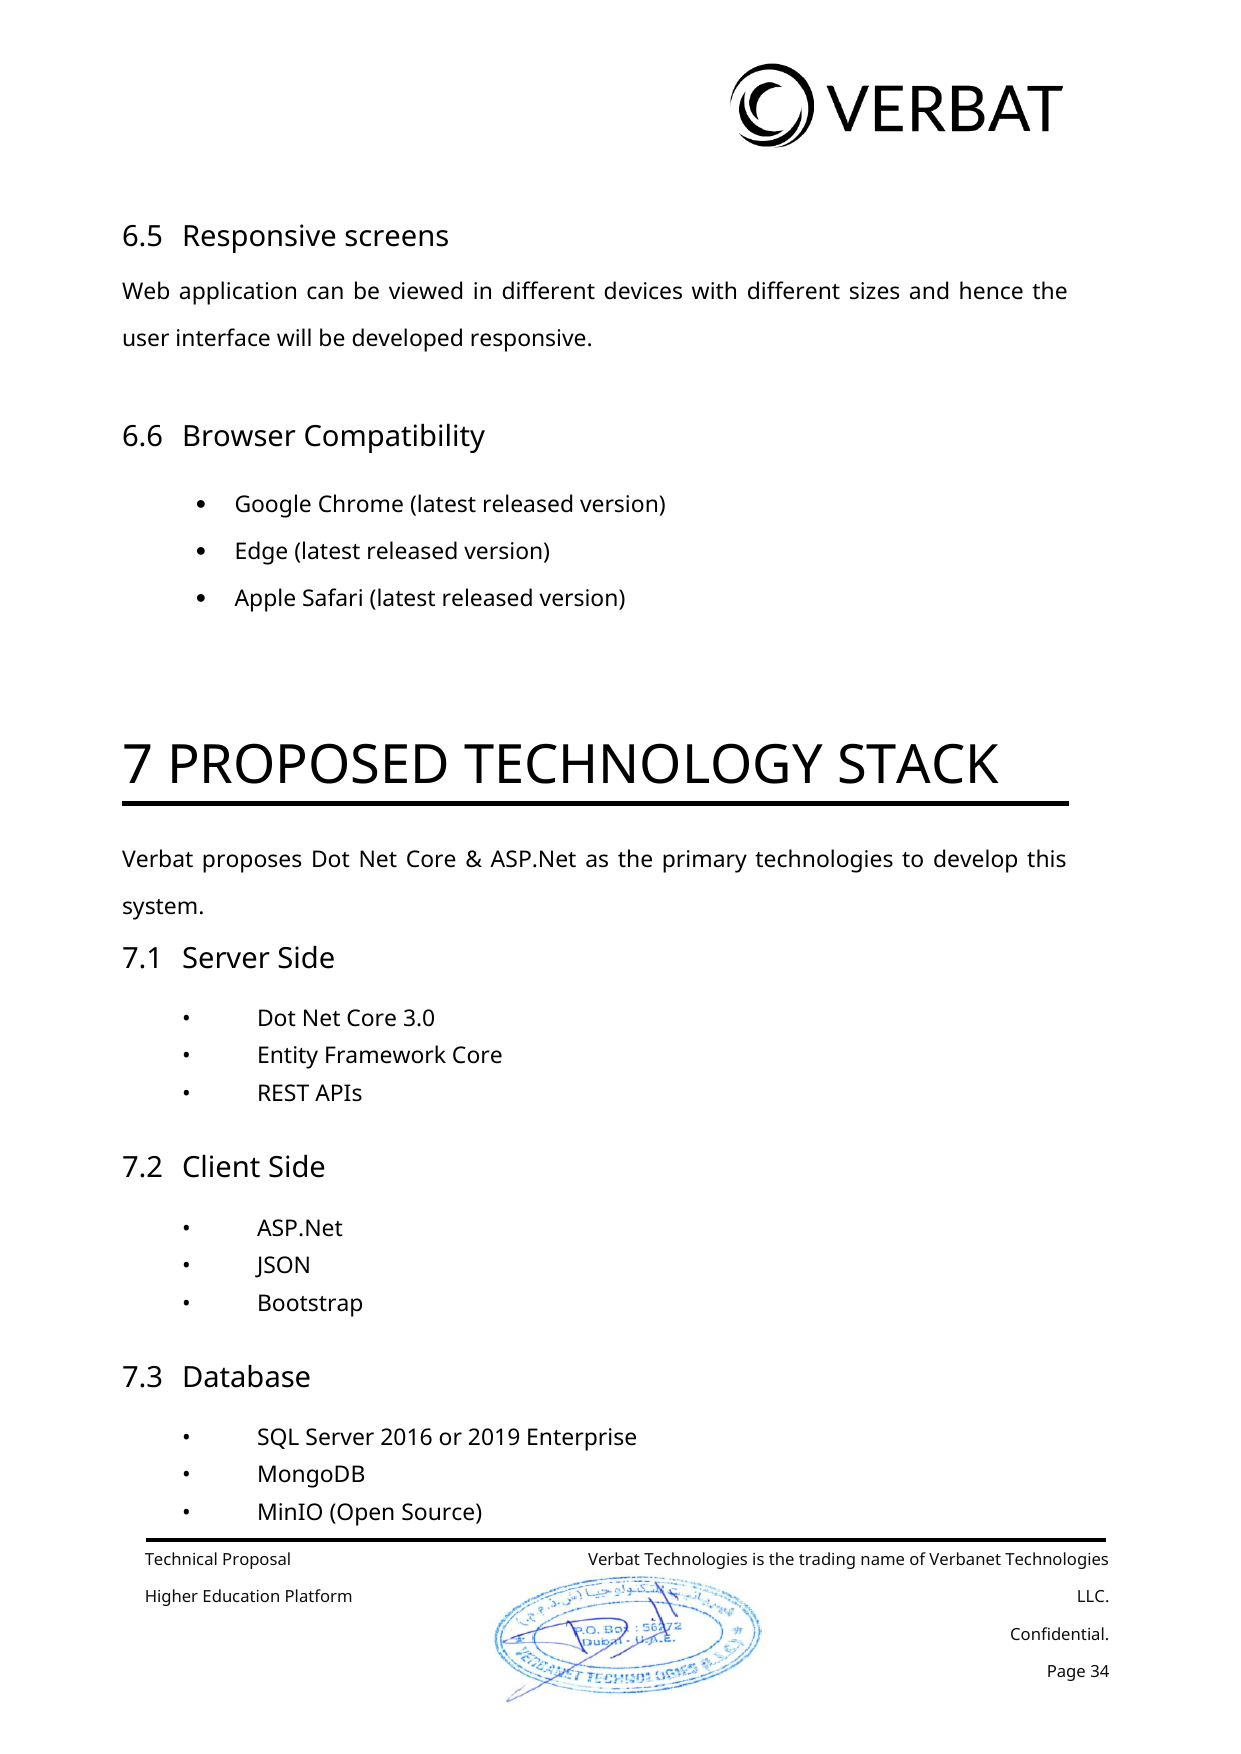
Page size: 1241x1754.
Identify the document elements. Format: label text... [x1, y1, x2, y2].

subtitle Server Side [122, 937, 1069, 977]
list Apple Safari (latest released version) [197, 581, 1069, 613]
text Verbat proposes Dot Net Core & ASP.Net as the primary technologies to develop this system. [122, 843, 1069, 921]
list REST APIs [182, 1071, 1069, 1109]
list MongoDB [182, 1453, 1069, 1490]
list JSON [182, 1243, 1069, 1281]
list MinIO (Open Source) [182, 1490, 1069, 1528]
list Edge (latest released version) [197, 534, 1069, 566]
picture [462, 1571, 775, 1706]
list Dot Net Core 3.0 [182, 996, 1069, 1034]
subtitle Client Side [122, 1146, 1069, 1186]
subtitle Responsive screens [122, 216, 1069, 255]
list SQL Server 2016 or 2019 Enterprise [182, 1415, 1069, 1453]
text Web application can be viewed in different devices with different sizes and hence the user interface will be developed responsive. [122, 275, 1069, 353]
subtitle Database [122, 1356, 1069, 1396]
list Bootstrap [182, 1281, 1069, 1318]
list ASP.Net [182, 1206, 1069, 1243]
subtitle Browser Compatibility [122, 416, 1069, 455]
list Entity Framework Core [182, 1034, 1069, 1071]
subtitle PROPOSED TECHNOLOGY STACK [122, 725, 1069, 801]
picture [726, 59, 1065, 147]
list Google Chrome (latest released version) [197, 488, 1069, 519]
